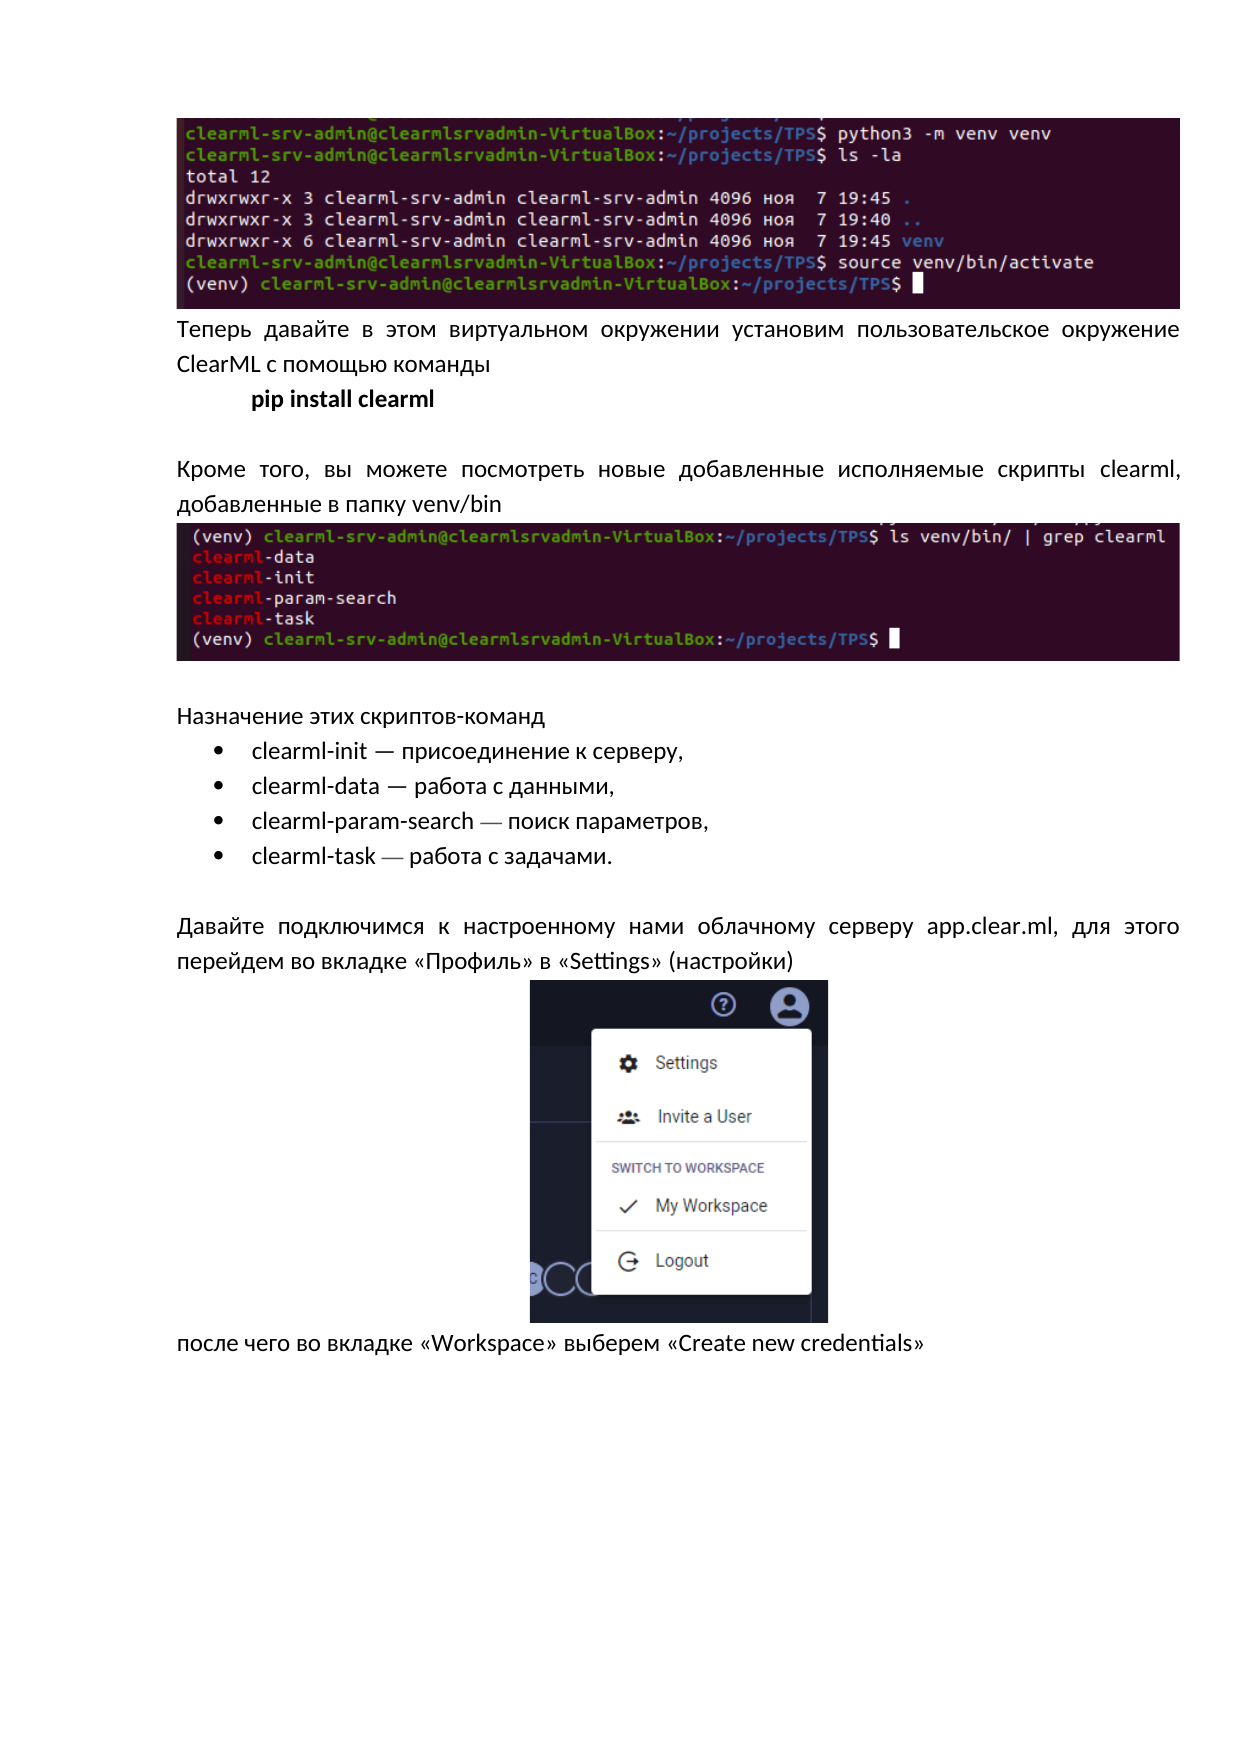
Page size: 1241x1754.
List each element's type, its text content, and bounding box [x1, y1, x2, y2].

picture [529, 980, 829, 1323]
picture [176, 523, 1180, 661]
text Назначение этих скриптов-команд [177, 701, 1181, 731]
text после чего во вкладке «Workspace» выберем «Create new credentials» [177, 1327, 1181, 1358]
text pip install clearml [177, 383, 1181, 414]
text Давайте подключимся к настроенному нами облачному серверу app.clear.ml, для этого перейдем во вкладке «Профиль» в «Settings» (настройки) [177, 911, 1181, 976]
text Теперь давайте в этом виртуальном окружении установим пользовательское окружение ClearML с помощью команды [177, 313, 1181, 379]
picture [176, 118, 1180, 309]
text Кроме того, вы можете посмотреть новые добавленные исполняемые скрипты clearml, добавленные в папку venv/bin [177, 453, 1181, 519]
list clearml-param-search — поиск параметров, [214, 806, 1181, 836]
list clearml-task — работа с задачами. [214, 841, 1181, 871]
list clearml-data — работа с данными, [214, 771, 1181, 801]
list clearml-init — присоединение к серверу, [214, 736, 1181, 766]
